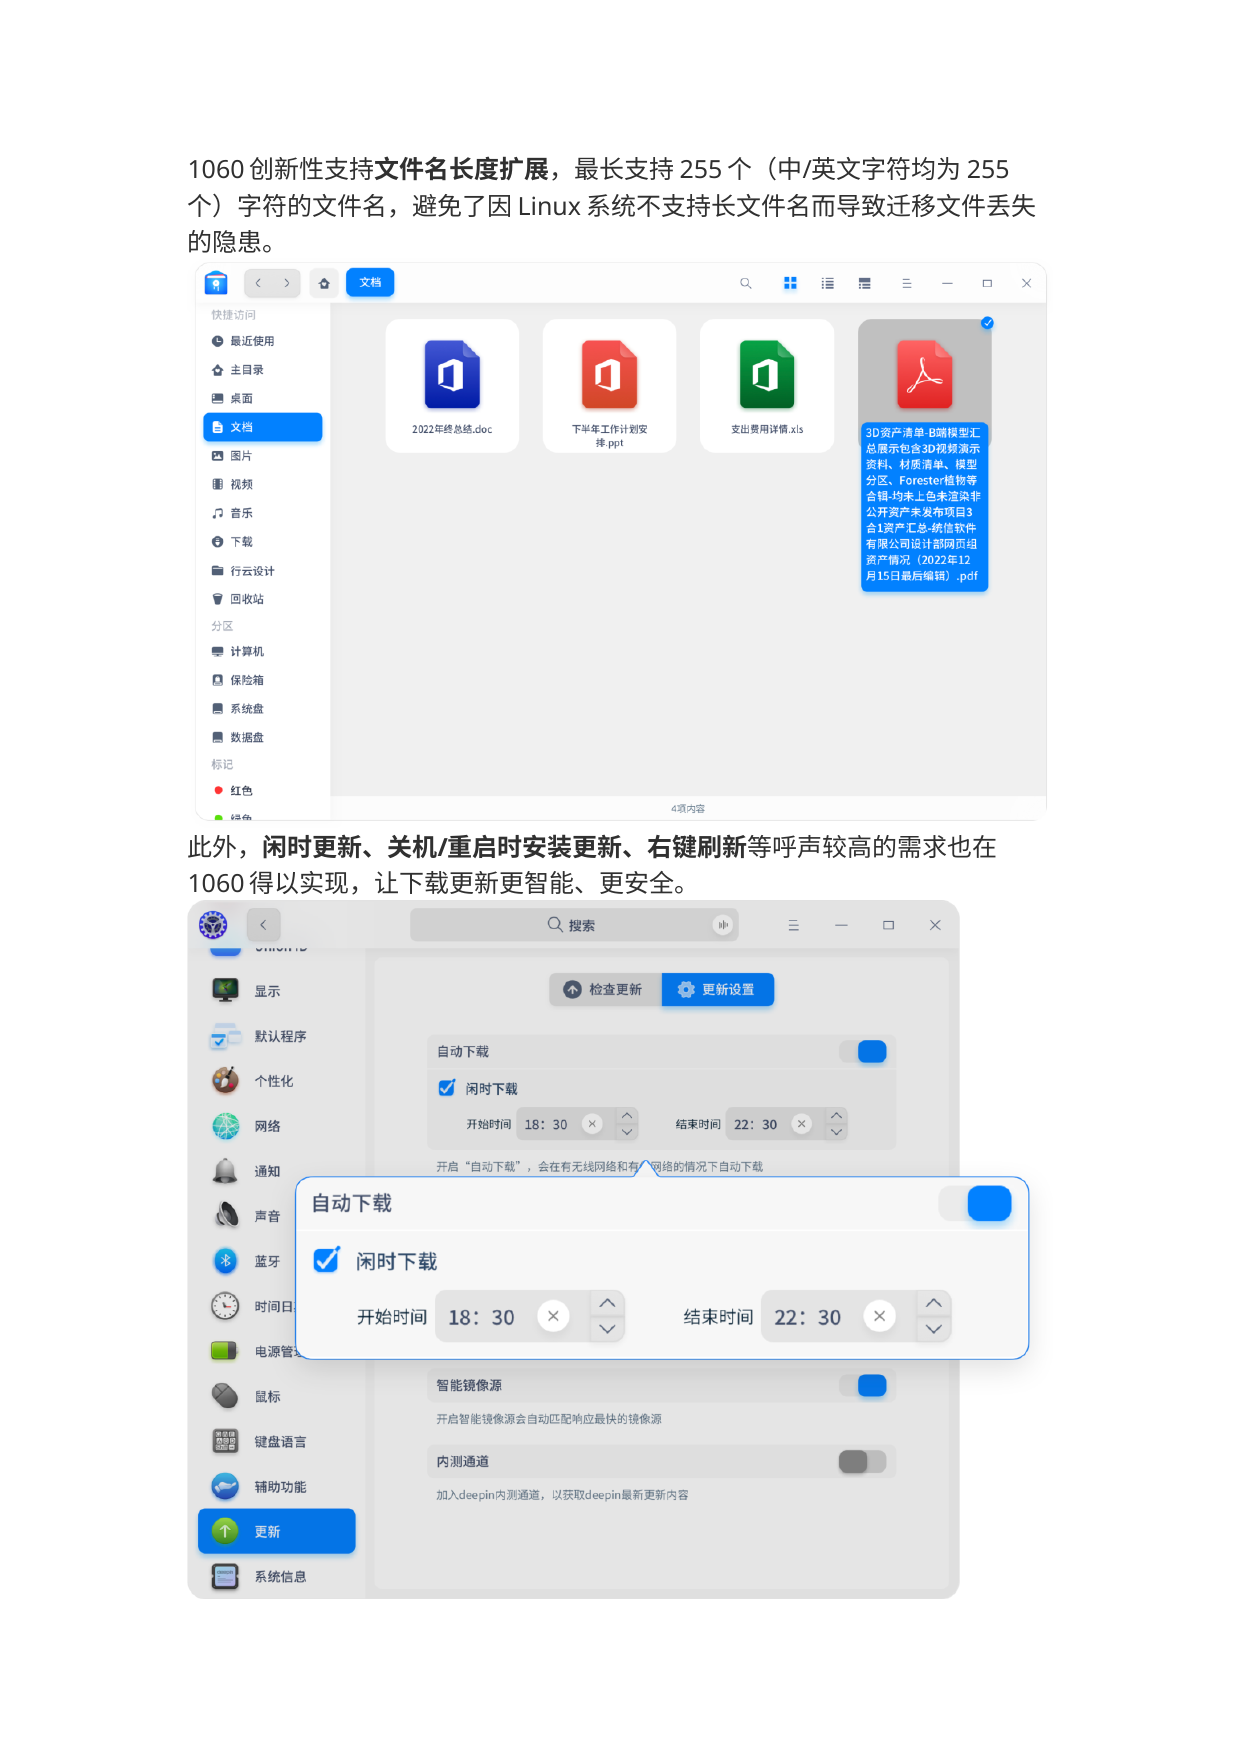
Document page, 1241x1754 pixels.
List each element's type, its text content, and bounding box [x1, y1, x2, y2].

picture [187, 900, 1053, 1599]
text 此外，闲时更新、关机/重启时安装更新、右键刷新等呼声较高的需求也在1060得以实现，让下载更新更智能、更安全。 [187, 828, 1053, 900]
picture [187, 258, 1053, 828]
text 1060创新性支持文件名长度扩展，最长支持255个（中/英文字符均为255个）字符的文件名，避免了因Linux系统不支持长文件名而导致迁移文件丢失的隐患。 [187, 150, 1053, 258]
